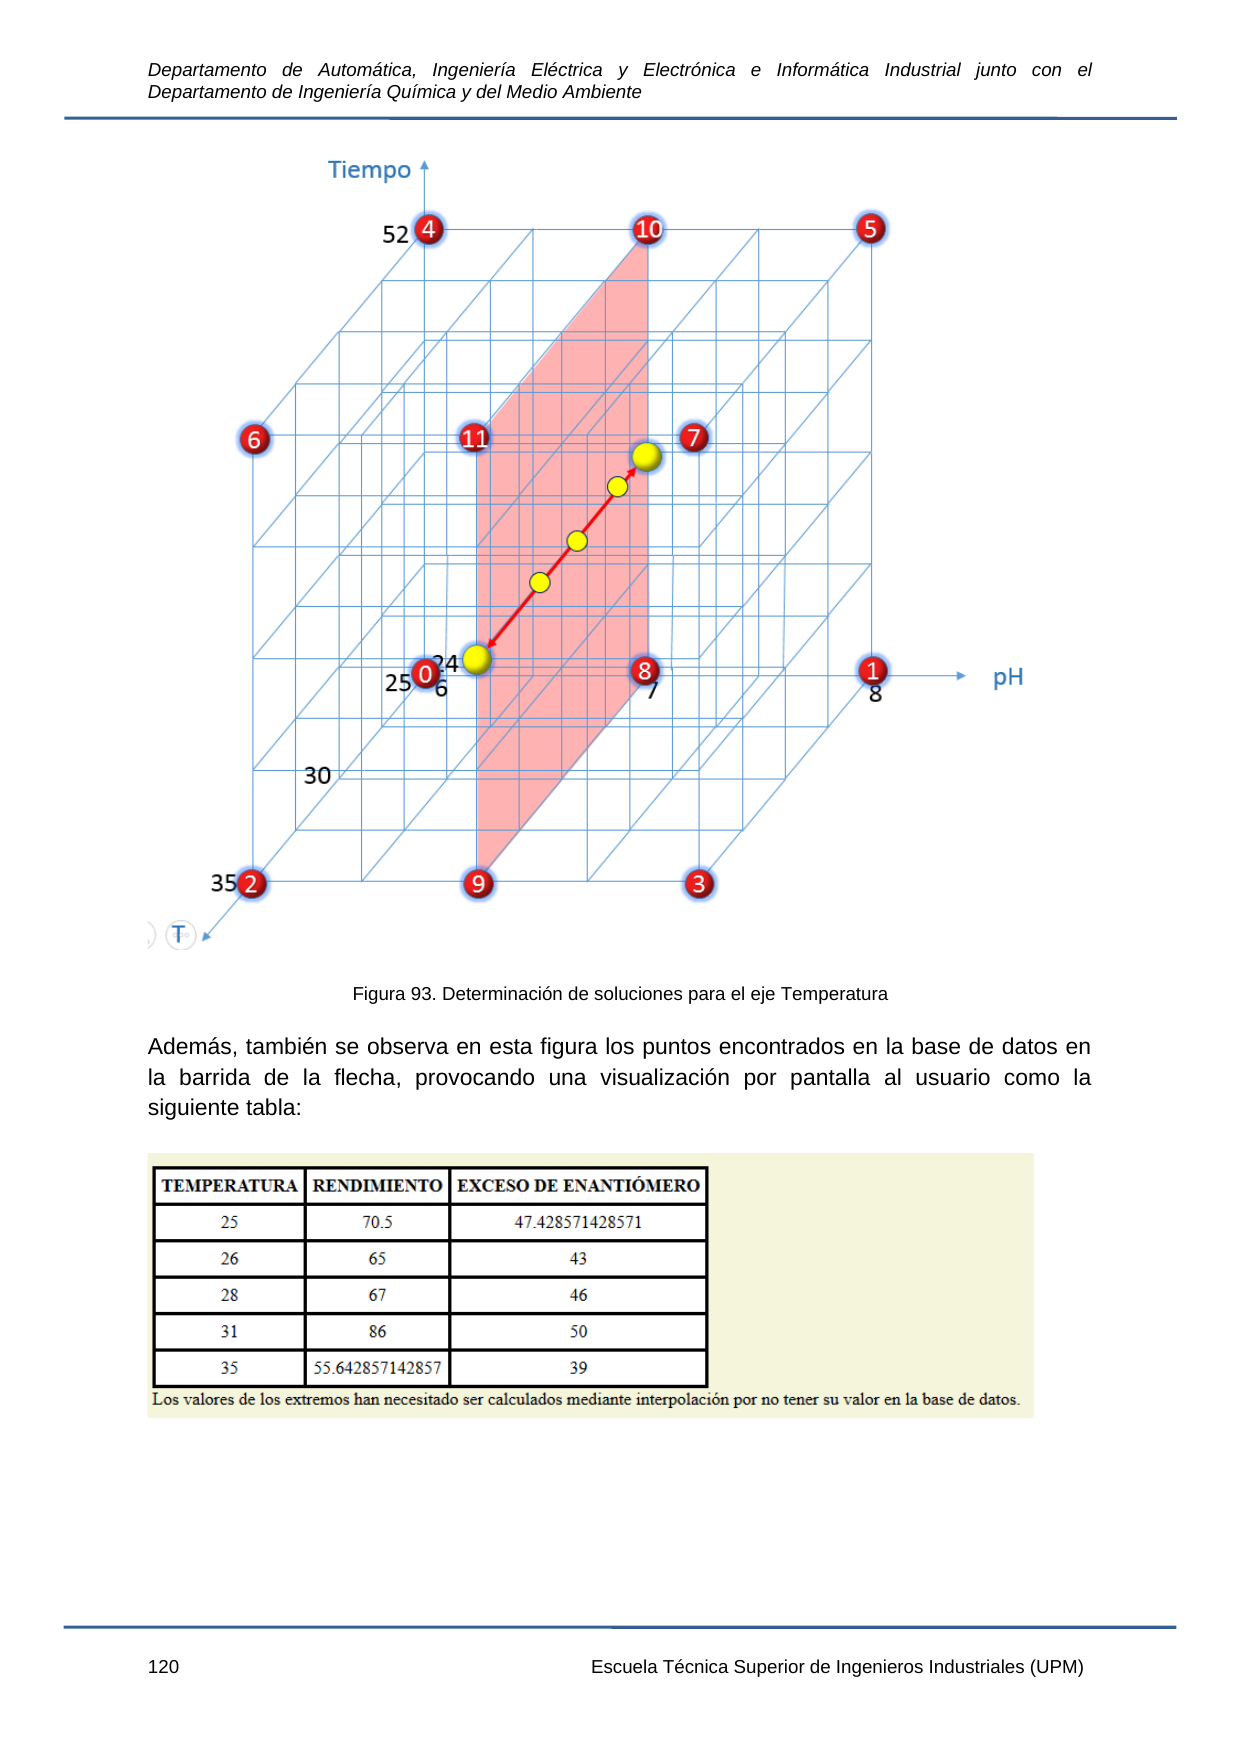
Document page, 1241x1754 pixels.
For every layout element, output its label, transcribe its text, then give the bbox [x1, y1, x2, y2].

text Además, también se observa en esta figura los puntos encontrados en la base de datos en la barrida de la flecha, provocando una visualización por pantalla al usuario como la siguiente tabla: [148, 1033, 1092, 1120]
picture [147, 147, 1034, 950]
picture [147, 1153, 1034, 1418]
text Figura 93. Determinación de soluciones para el eje Temperatura [148, 983, 1092, 1004]
